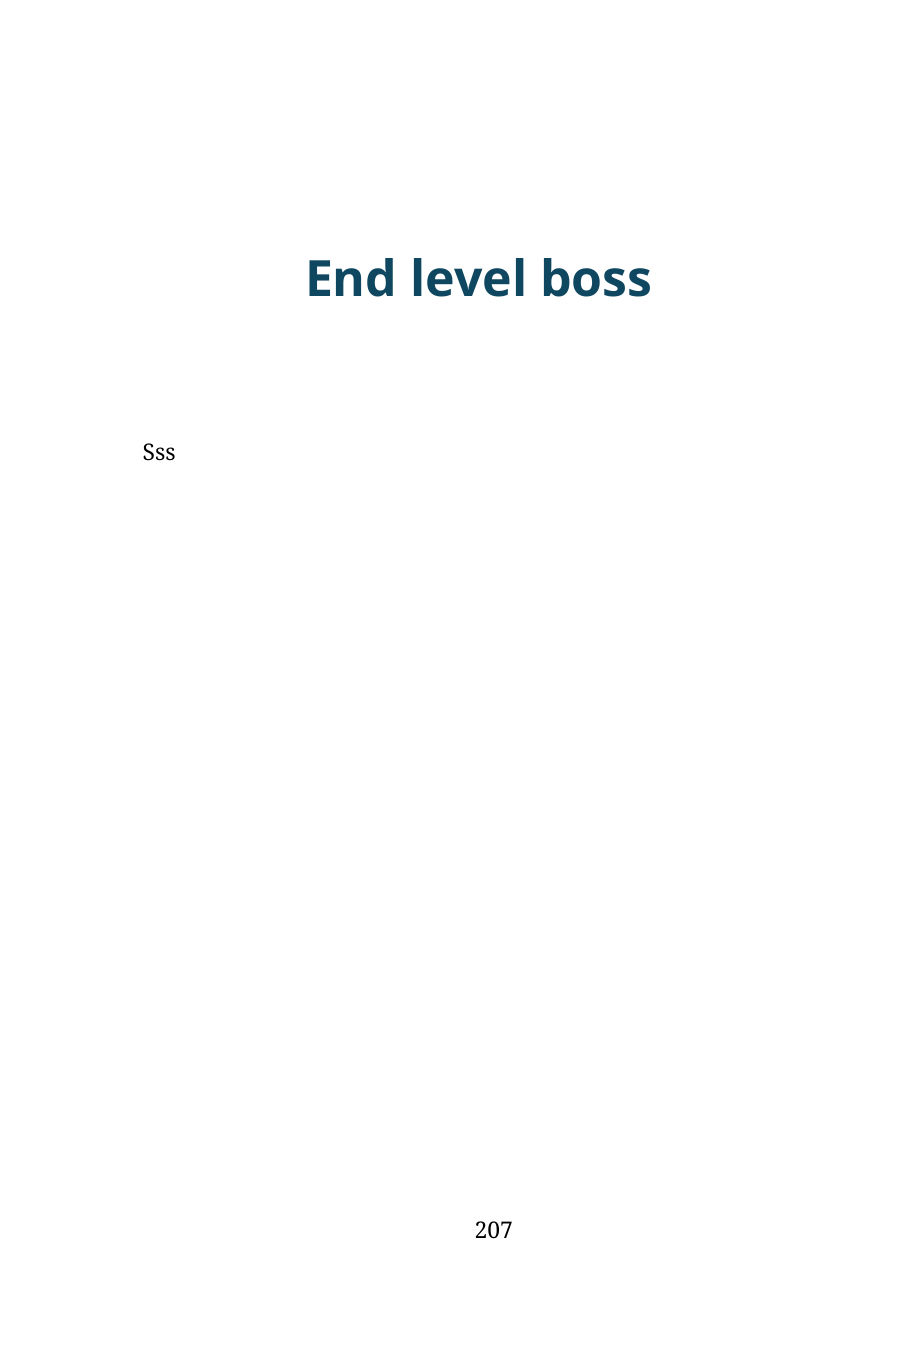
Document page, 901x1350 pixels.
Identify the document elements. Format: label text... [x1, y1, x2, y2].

subtitle End level boss [113, 243, 844, 311]
text Sss [113, 436, 844, 467]
